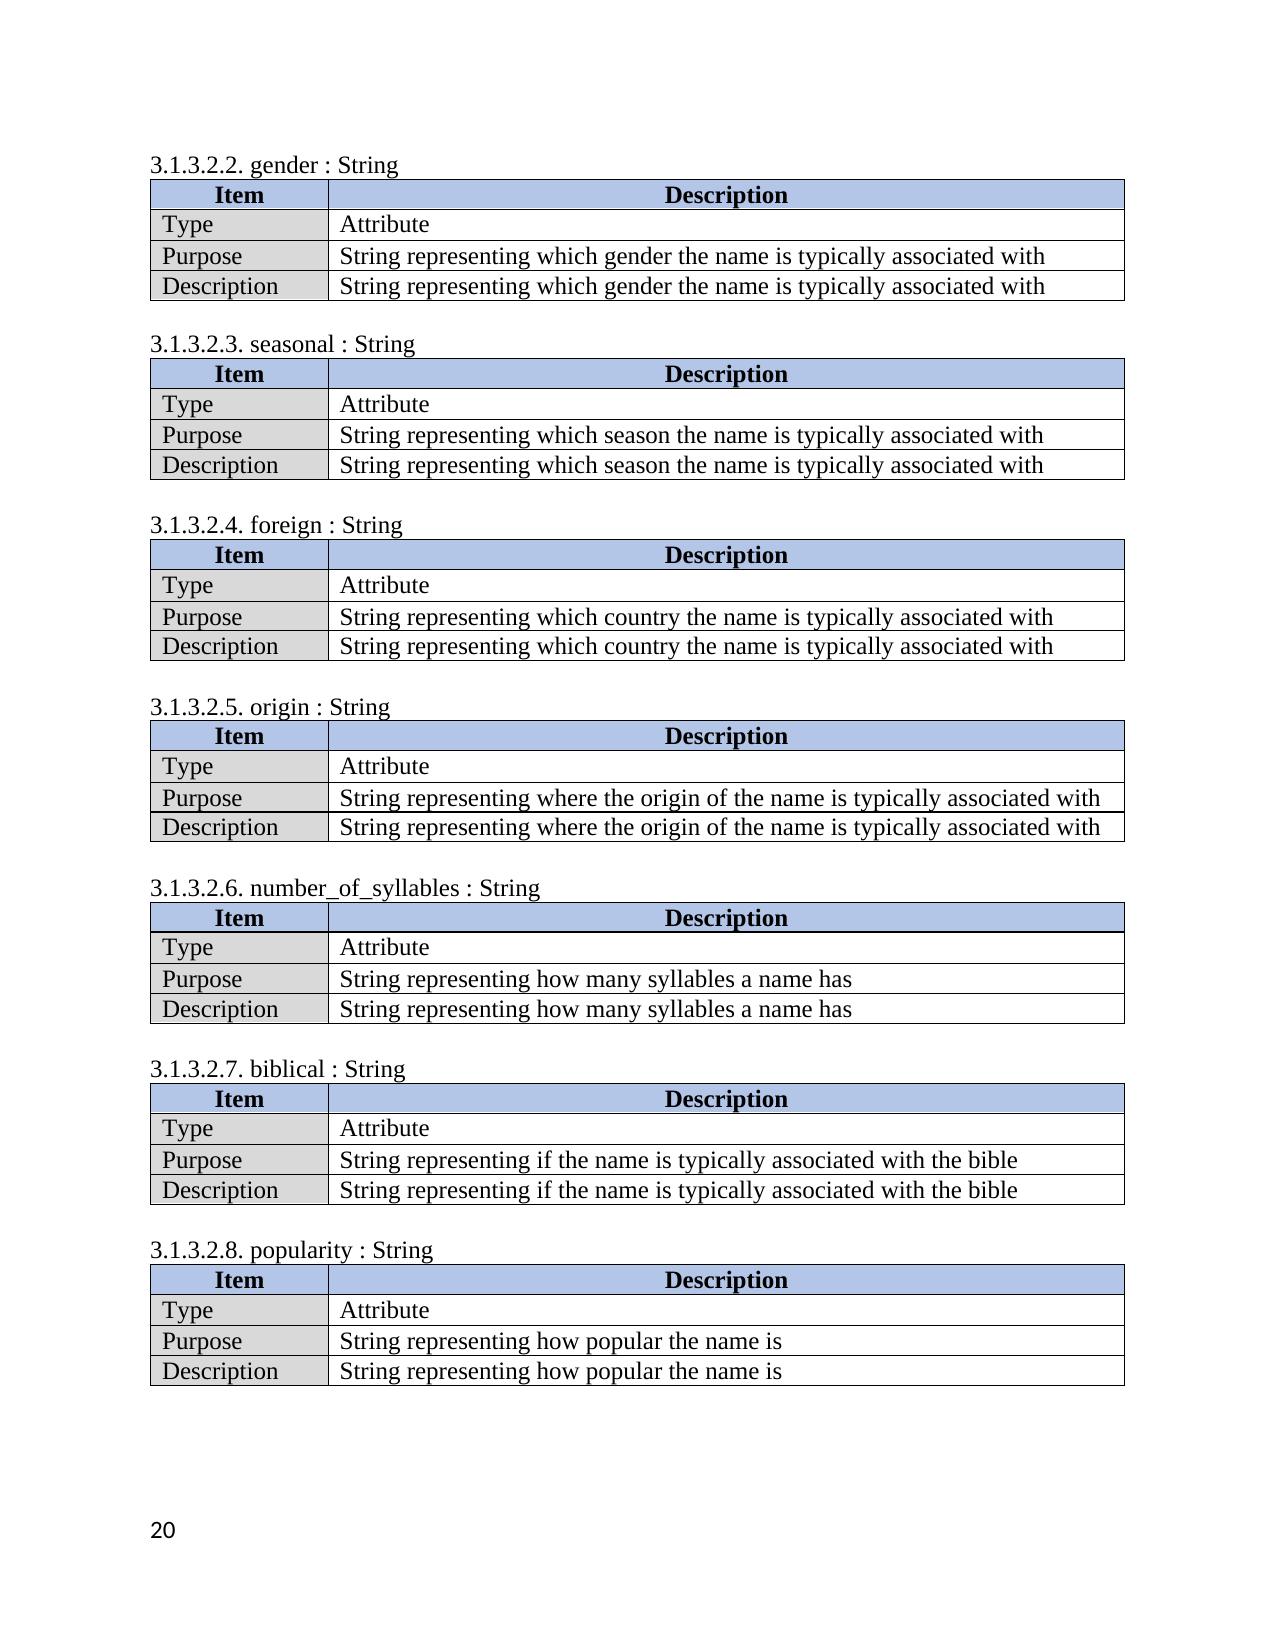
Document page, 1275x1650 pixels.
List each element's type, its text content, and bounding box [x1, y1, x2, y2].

table_header Description [329, 359, 1124, 388]
table_cell Description [151, 1356, 328, 1385]
table_cell Type [151, 389, 328, 419]
table_cell String representing how many syllables a name has [329, 994, 1124, 1022]
table_cell String representing if the name is typically associated with the bible [329, 1145, 1124, 1174]
list number_of_syllables : String [150, 873, 1125, 902]
table_cell String representing which country the name is typically associated with [329, 631, 1124, 660]
table_cell String representing which country the name is typically associated with [329, 602, 1124, 630]
table_header Description [329, 180, 1124, 208]
table_cell Description [151, 271, 328, 299]
table_cell Type [151, 933, 328, 963]
table_cell Attribute [329, 389, 1124, 419]
list gender : String [150, 150, 1125, 179]
table_cell Description [151, 994, 328, 1022]
table_cell Description [151, 813, 328, 841]
table_cell Description [151, 1175, 328, 1203]
list origin : String [150, 692, 1125, 720]
table_cell Purpose [151, 964, 328, 993]
table_cell String representing where the origin of the name is typically associated with [329, 783, 1124, 811]
table_cell Purpose [151, 783, 328, 811]
table_cell String representing which season the name is typically associated with [329, 420, 1124, 449]
table_cell Purpose [151, 602, 328, 630]
table_header Item [151, 1084, 328, 1112]
table_cell String representing which gender the name is typically associated with [329, 241, 1124, 270]
table_cell Type [151, 1114, 328, 1144]
table_cell Purpose [151, 1145, 328, 1174]
list foreign : String [150, 511, 1125, 539]
table_cell Attribute [329, 751, 1124, 782]
table_cell String representing how popular the name is [329, 1356, 1124, 1385]
table_header Item [151, 180, 328, 208]
table_header Description [329, 721, 1124, 750]
table_cell Type [151, 210, 328, 240]
list biblical : String [150, 1054, 1125, 1083]
table_cell String representing how popular the name is [329, 1326, 1124, 1355]
table_header Item [151, 359, 328, 388]
table_cell Type [151, 751, 328, 782]
table_cell String representing if the name is typically associated with the bible [329, 1175, 1124, 1203]
table_cell String representing where the origin of the name is typically associated with [329, 813, 1124, 841]
table_cell Attribute [329, 570, 1124, 601]
table_cell Attribute [329, 210, 1124, 240]
table_cell Attribute [329, 1295, 1124, 1325]
table_header Description [329, 540, 1124, 569]
table_cell Purpose [151, 420, 328, 449]
table_cell Type [151, 570, 328, 601]
table_header Description [329, 903, 1124, 931]
table_cell Type [151, 1295, 328, 1325]
table_cell String representing which gender the name is typically associated with [329, 271, 1124, 299]
list seasonal : String [150, 329, 1125, 358]
table_header Item [151, 1265, 328, 1294]
table_cell Attribute [329, 1114, 1124, 1144]
table_header Item [151, 721, 328, 750]
table_cell Attribute [329, 933, 1124, 963]
table_cell Purpose [151, 1326, 328, 1355]
table_header Description [329, 1084, 1124, 1112]
table_cell Purpose [151, 241, 328, 270]
table_cell String representing how many syllables a name has [329, 964, 1124, 993]
table_header Item [151, 540, 328, 569]
list popularity : String [150, 1235, 1125, 1264]
table_cell String representing which season the name is typically associated with [329, 450, 1124, 479]
table_header Item [151, 903, 328, 931]
table_cell Description [151, 450, 328, 479]
table_header Description [329, 1265, 1124, 1294]
table_cell Description [151, 631, 328, 660]
